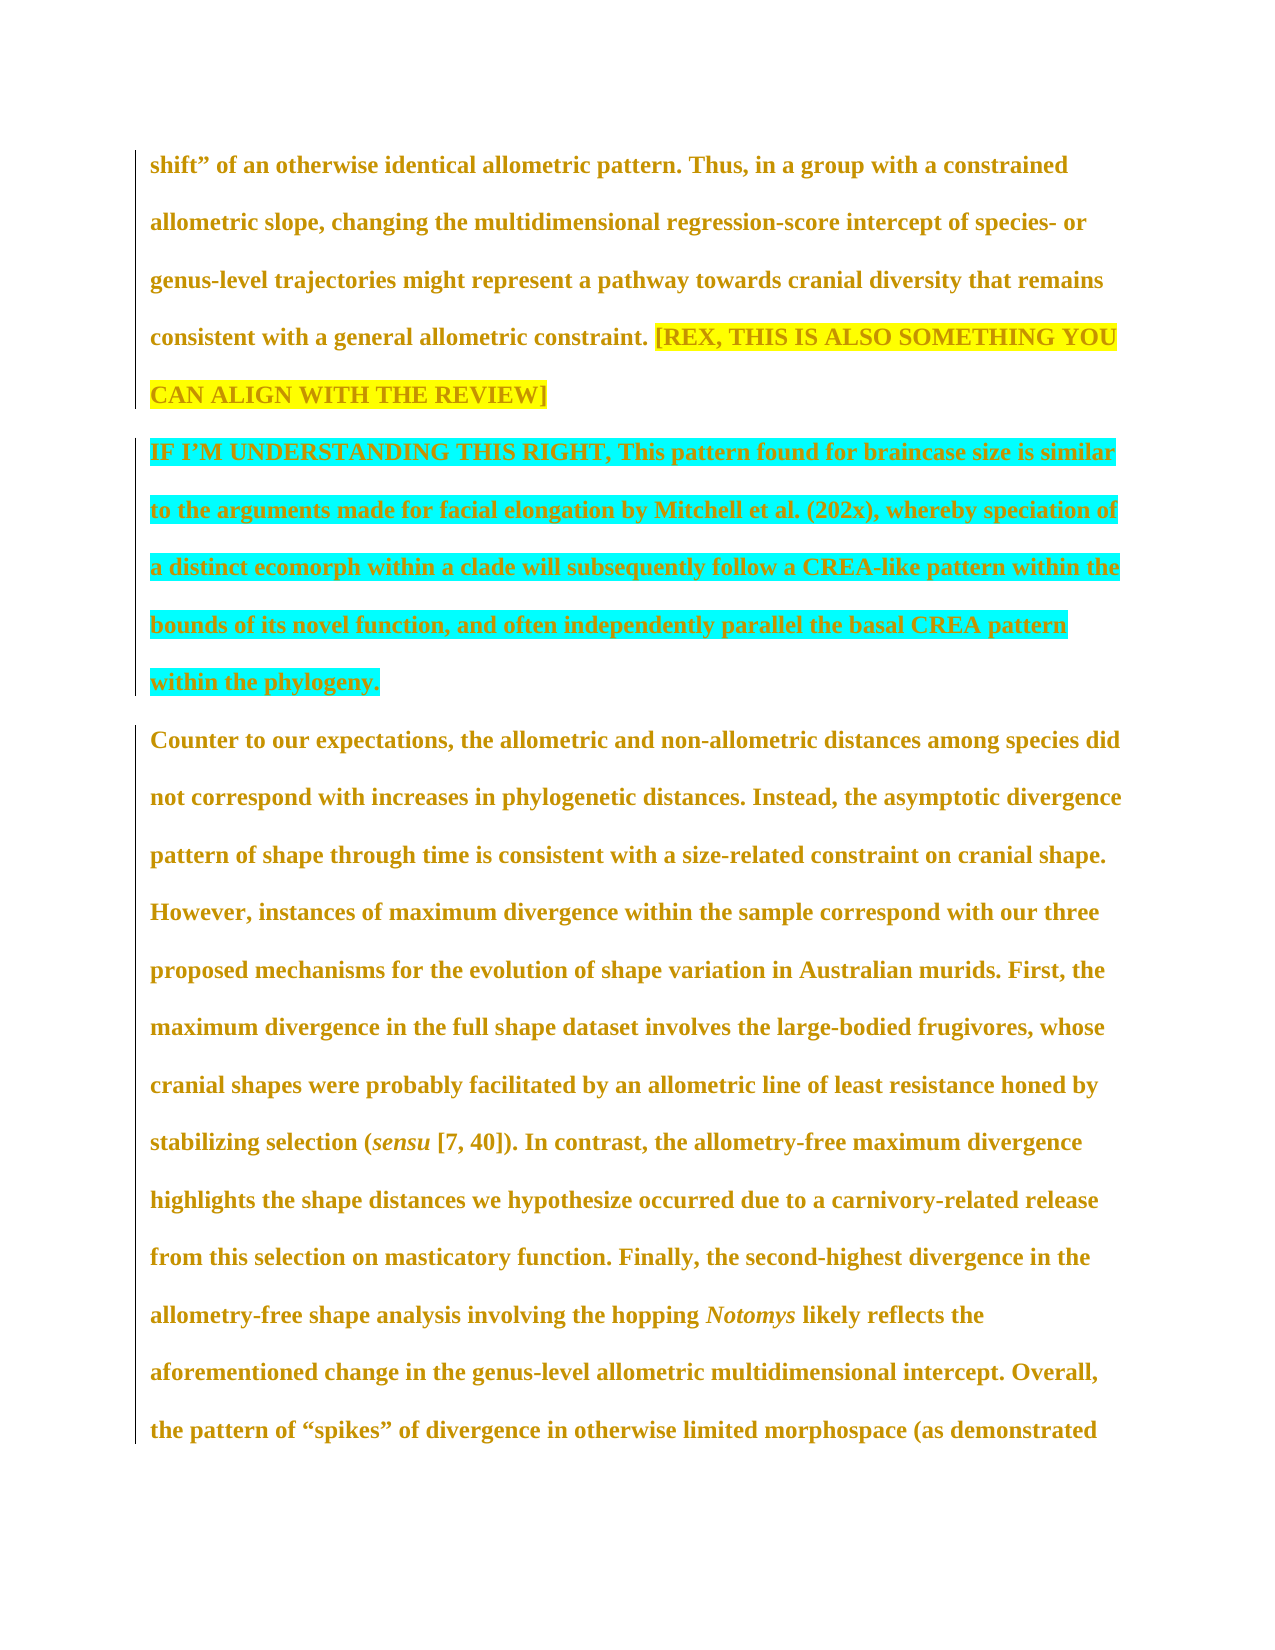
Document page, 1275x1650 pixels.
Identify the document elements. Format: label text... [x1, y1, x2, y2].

text IF I’M UNDERSTANDING THIS RIGHT, This pattern found for braincase size is similar to the arguments made for facial elongation by Mitchell et al. (202x), whereby speciation of a distinct ecomorph within a clade will subsequently follow a CREA-like pattern within the bounds of its novel function, and often independently parallel the basal CREA pattern within the phylogeny. [150, 437, 1125, 696]
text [150, 150, 1125, 409]
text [150, 725, 1125, 1444]
